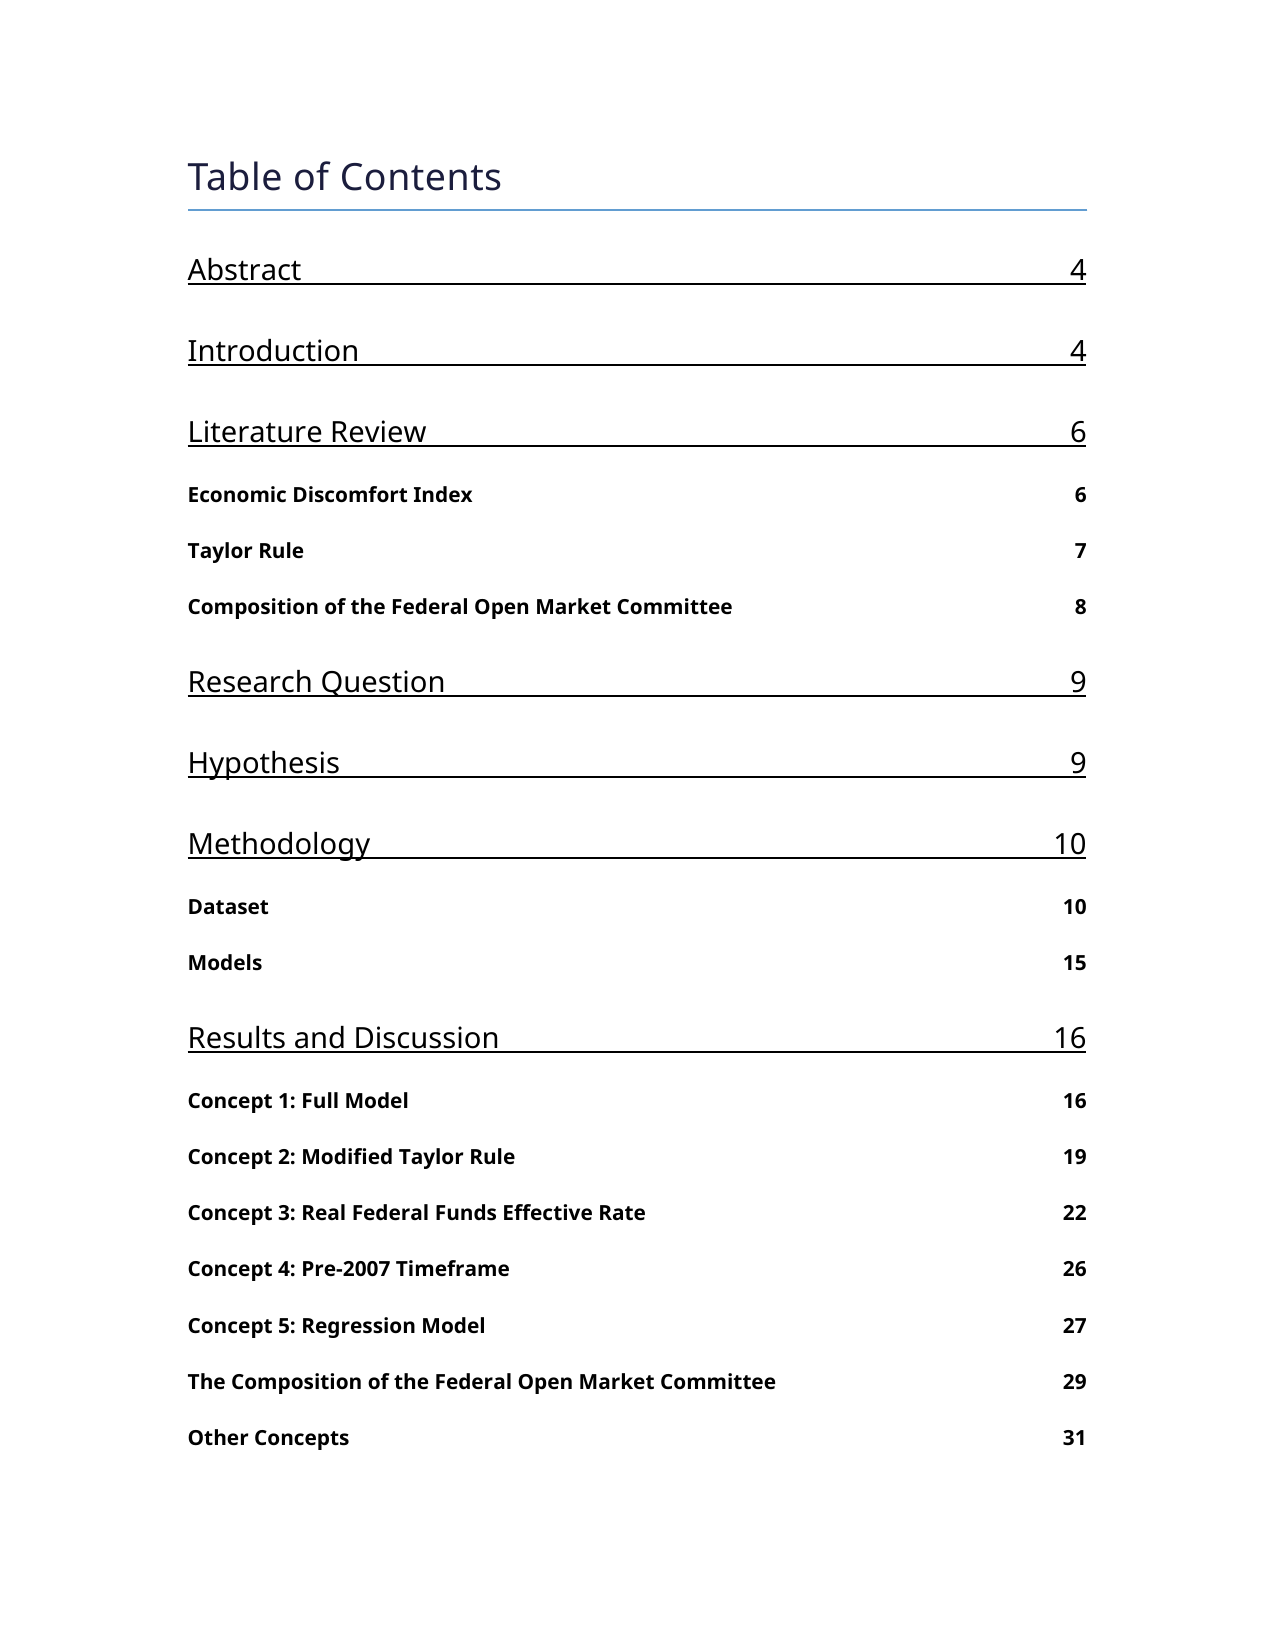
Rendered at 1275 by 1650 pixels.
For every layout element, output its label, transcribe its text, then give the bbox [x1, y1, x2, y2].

title Table of Contents [187, 150, 1087, 211]
